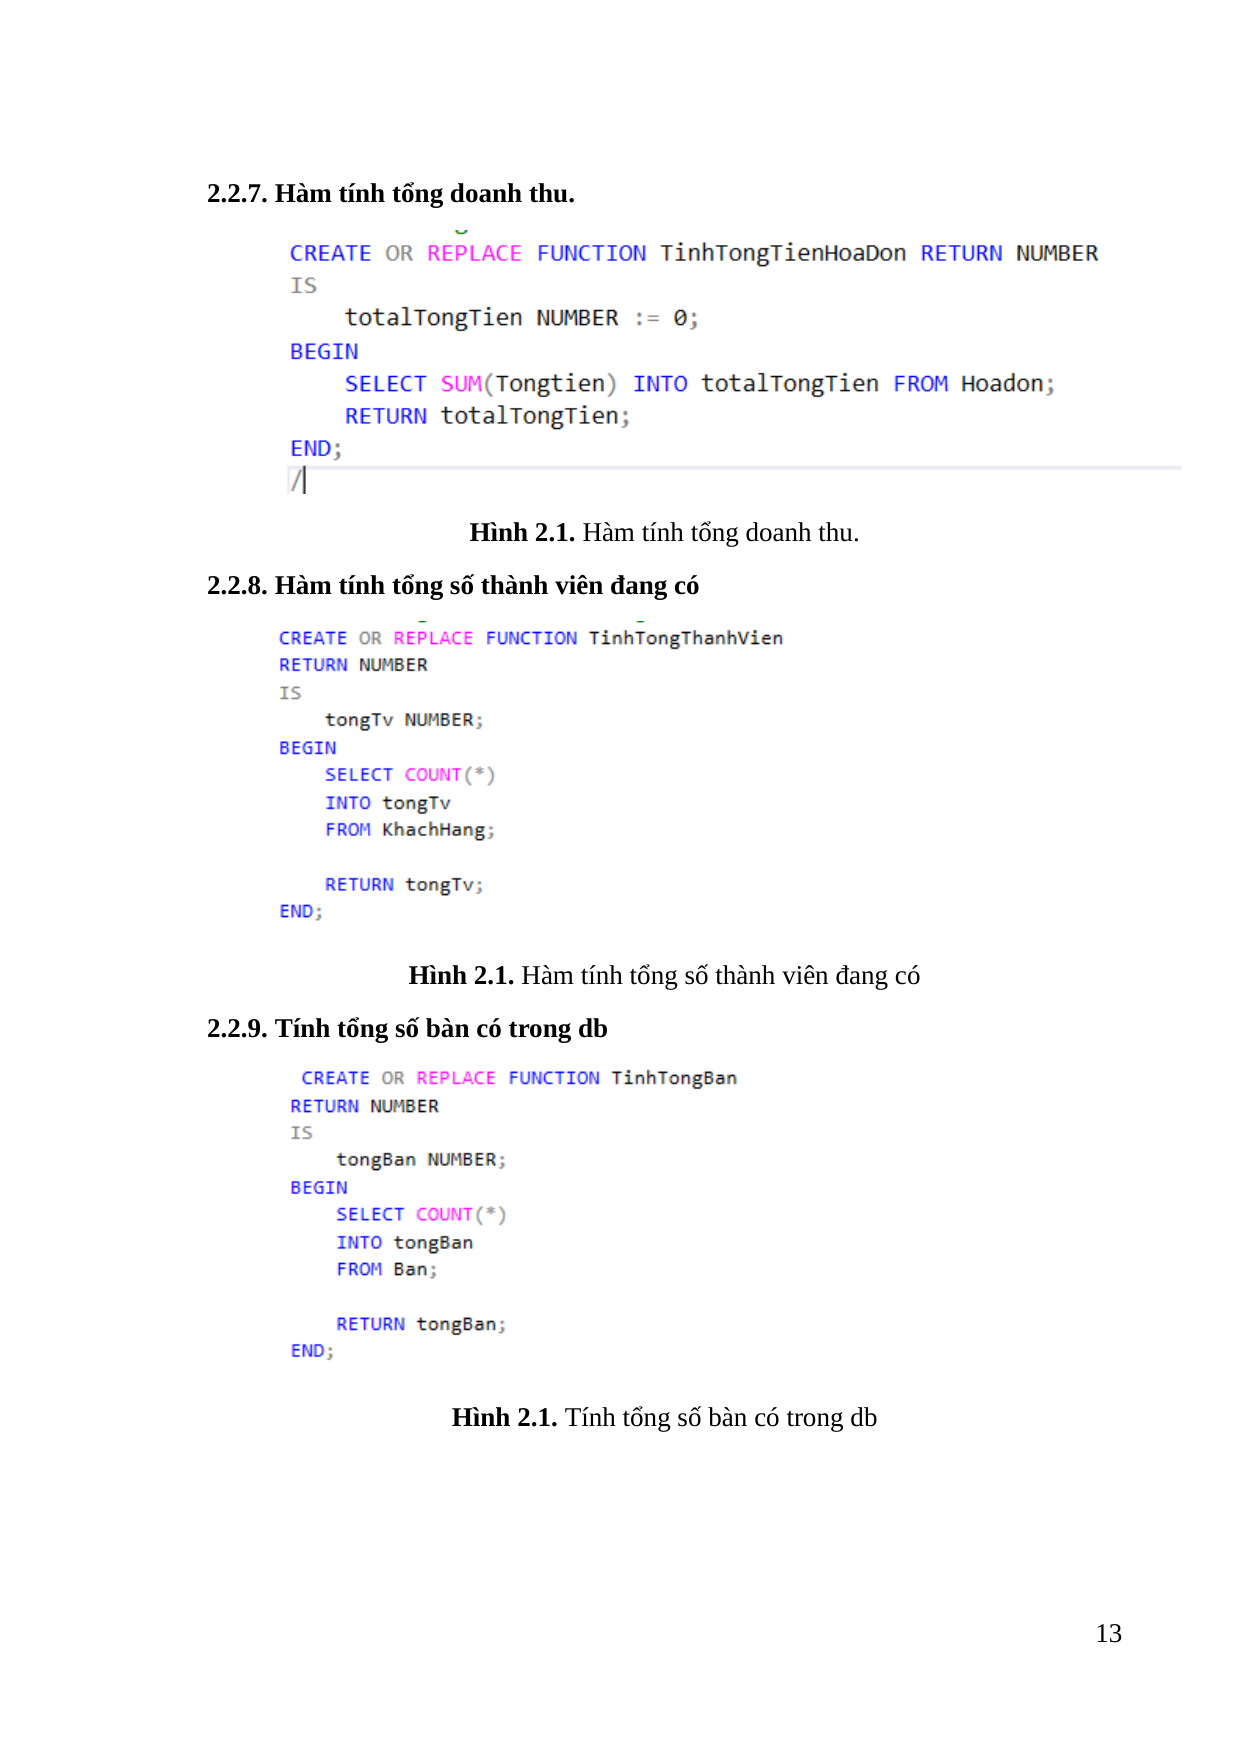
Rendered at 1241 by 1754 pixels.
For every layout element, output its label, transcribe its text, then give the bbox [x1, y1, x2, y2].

picture [265, 230, 1182, 494]
picture [265, 621, 815, 938]
title Tính tổng số bàn có trong db [207, 1401, 1122, 1432]
title Hàm tính tổng doanh thu. [207, 516, 1122, 547]
picture [281, 1065, 790, 1379]
title Hàm tính tổng số thành viên đang có [207, 959, 1122, 990]
subtitle Hàm tính tổng số thành viên đang có [207, 569, 1122, 600]
subtitle Tính tổng số bàn có trong db [207, 1012, 1122, 1043]
subtitle Hàm tính tổng doanh thu. [207, 177, 1122, 208]
